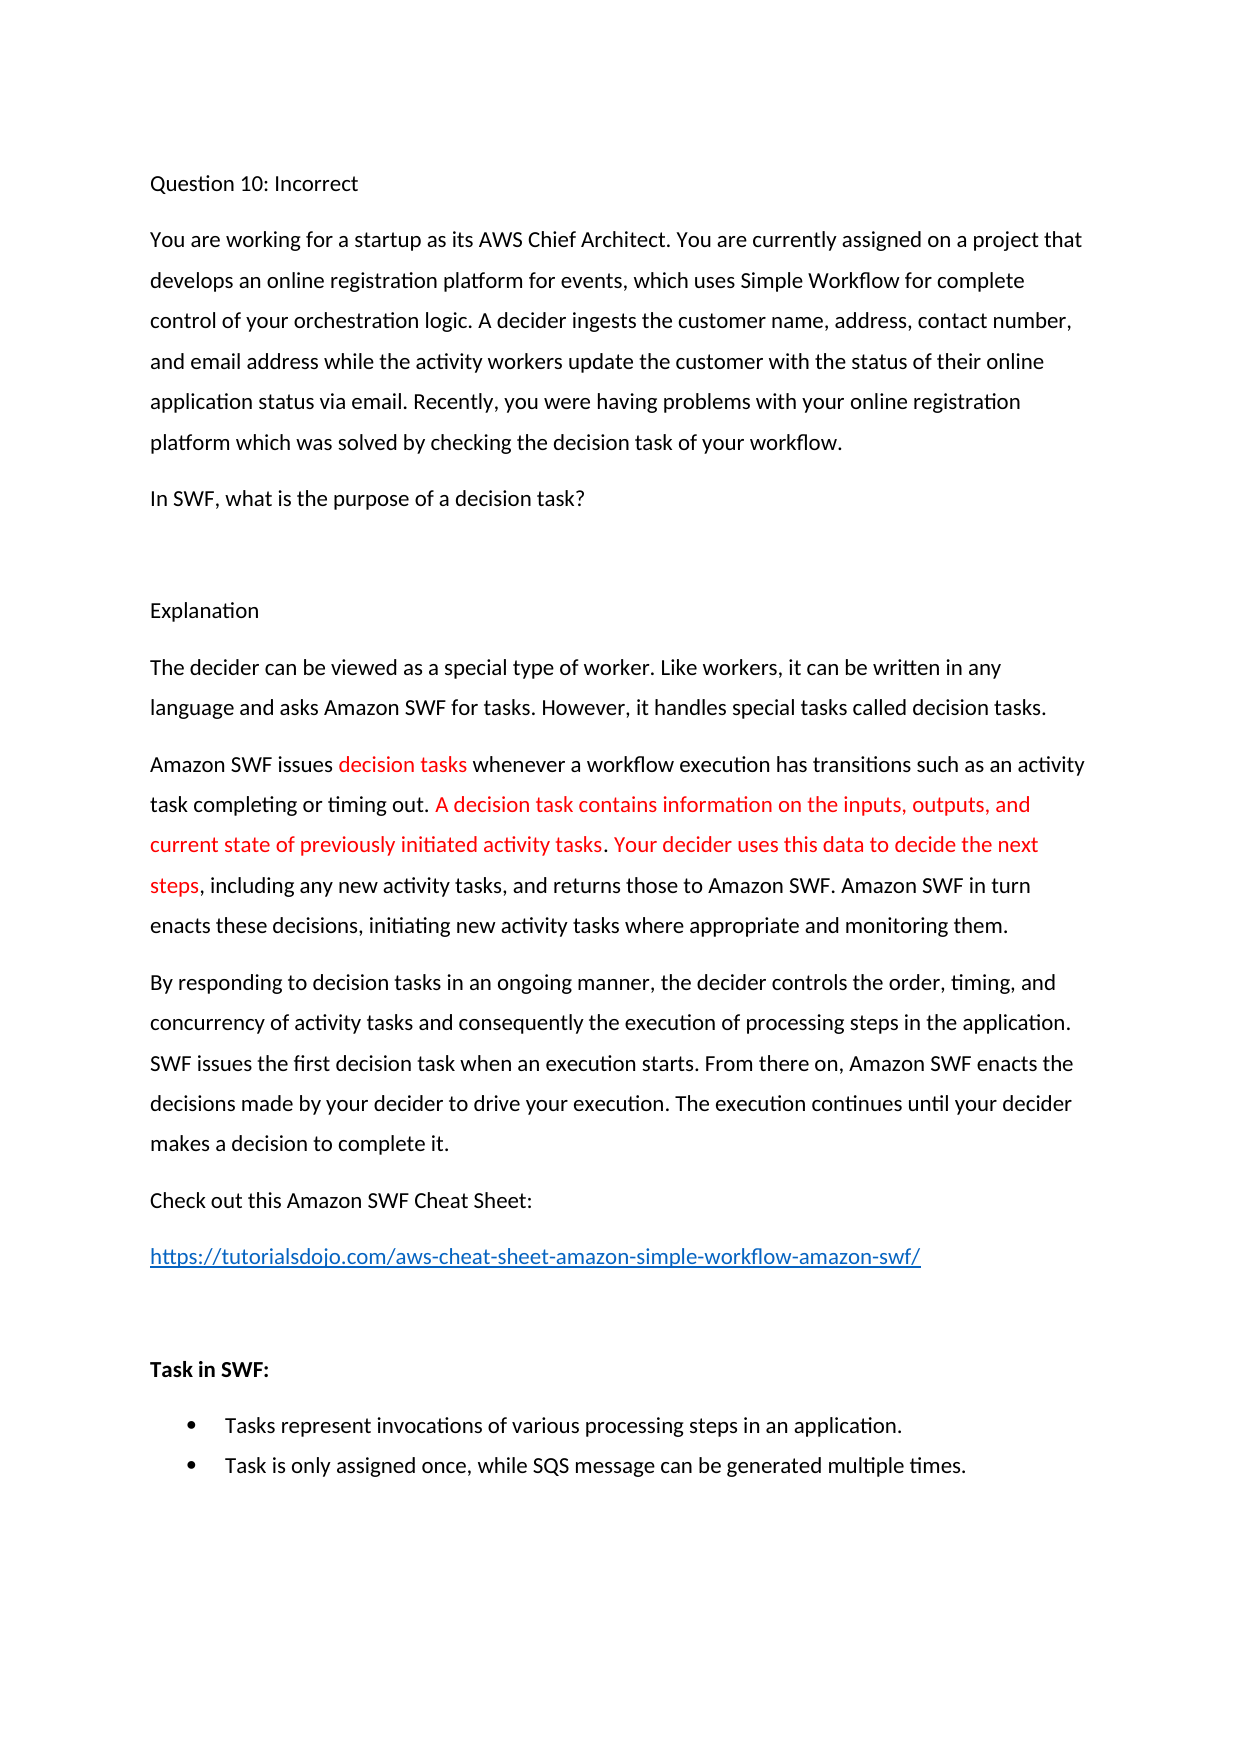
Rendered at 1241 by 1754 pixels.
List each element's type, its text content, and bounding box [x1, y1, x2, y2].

text In SWF, what is the purpose of a decision task? [150, 479, 1090, 517]
text Check out this Amazon SWF Cheat Sheet: [150, 1181, 1090, 1219]
text The decider can be viewed as a special type of worker. Like workers, it can be written in any language and asks Amazon SWF for tasks. However, it handles special tasks called decision tasks. [150, 648, 1090, 726]
list Task is only assigned once, while SQS message can be generated multiple times. [187, 1446, 1090, 1484]
text Explanation [150, 592, 1090, 629]
text You are working for a startup as its AWS Chief Architect. You are currently assigned on a project that develops an online registration platform for events, which uses Simple Workflow for complete control of your orchestration logic. A decider ingests the customer name, address, contact number, and email address while the activity workers update the customer with the status of their online application status via email. Recently, you were having problems with your online registration platform which was solved by checking the decision task of your workflow. [150, 221, 1090, 460]
text By responding to decision tasks in an ongoing manner, the decider controls the order, timing, and concurrency of activity tasks and consequently the execution of processing steps in the application. SWF issues the first decision task when an execution starts. From there on, Amazon SWF enacts the decisions made by your decider to drive your execution. The execution continues until your decider makes a decision to complete it. [150, 963, 1090, 1162]
text https://tutorialsdojo.com/aws-cheat-sheet-amazon-simple-workflow-amazon-swf/ [150, 1237, 1090, 1275]
list Tasks represent invocations of various processing steps in an application. [187, 1407, 1090, 1444]
text Question 10: Incorrect [150, 164, 1090, 202]
text Amazon SWF issues decision tasks whenever a workflow execution has transitions such as an activity task completing or timing out. A decision task contains information on the inputs, outputs, and current state of previously initiated activity tasks. Your decider uses this data to decide the next steps, including any new activity tasks, and returns those to Amazon SWF. Amazon SWF in turn enacts these decisions, initiating new activity tasks where appropriate and monitoring them. [150, 745, 1090, 944]
text Task in SWF: [150, 1350, 1090, 1388]
